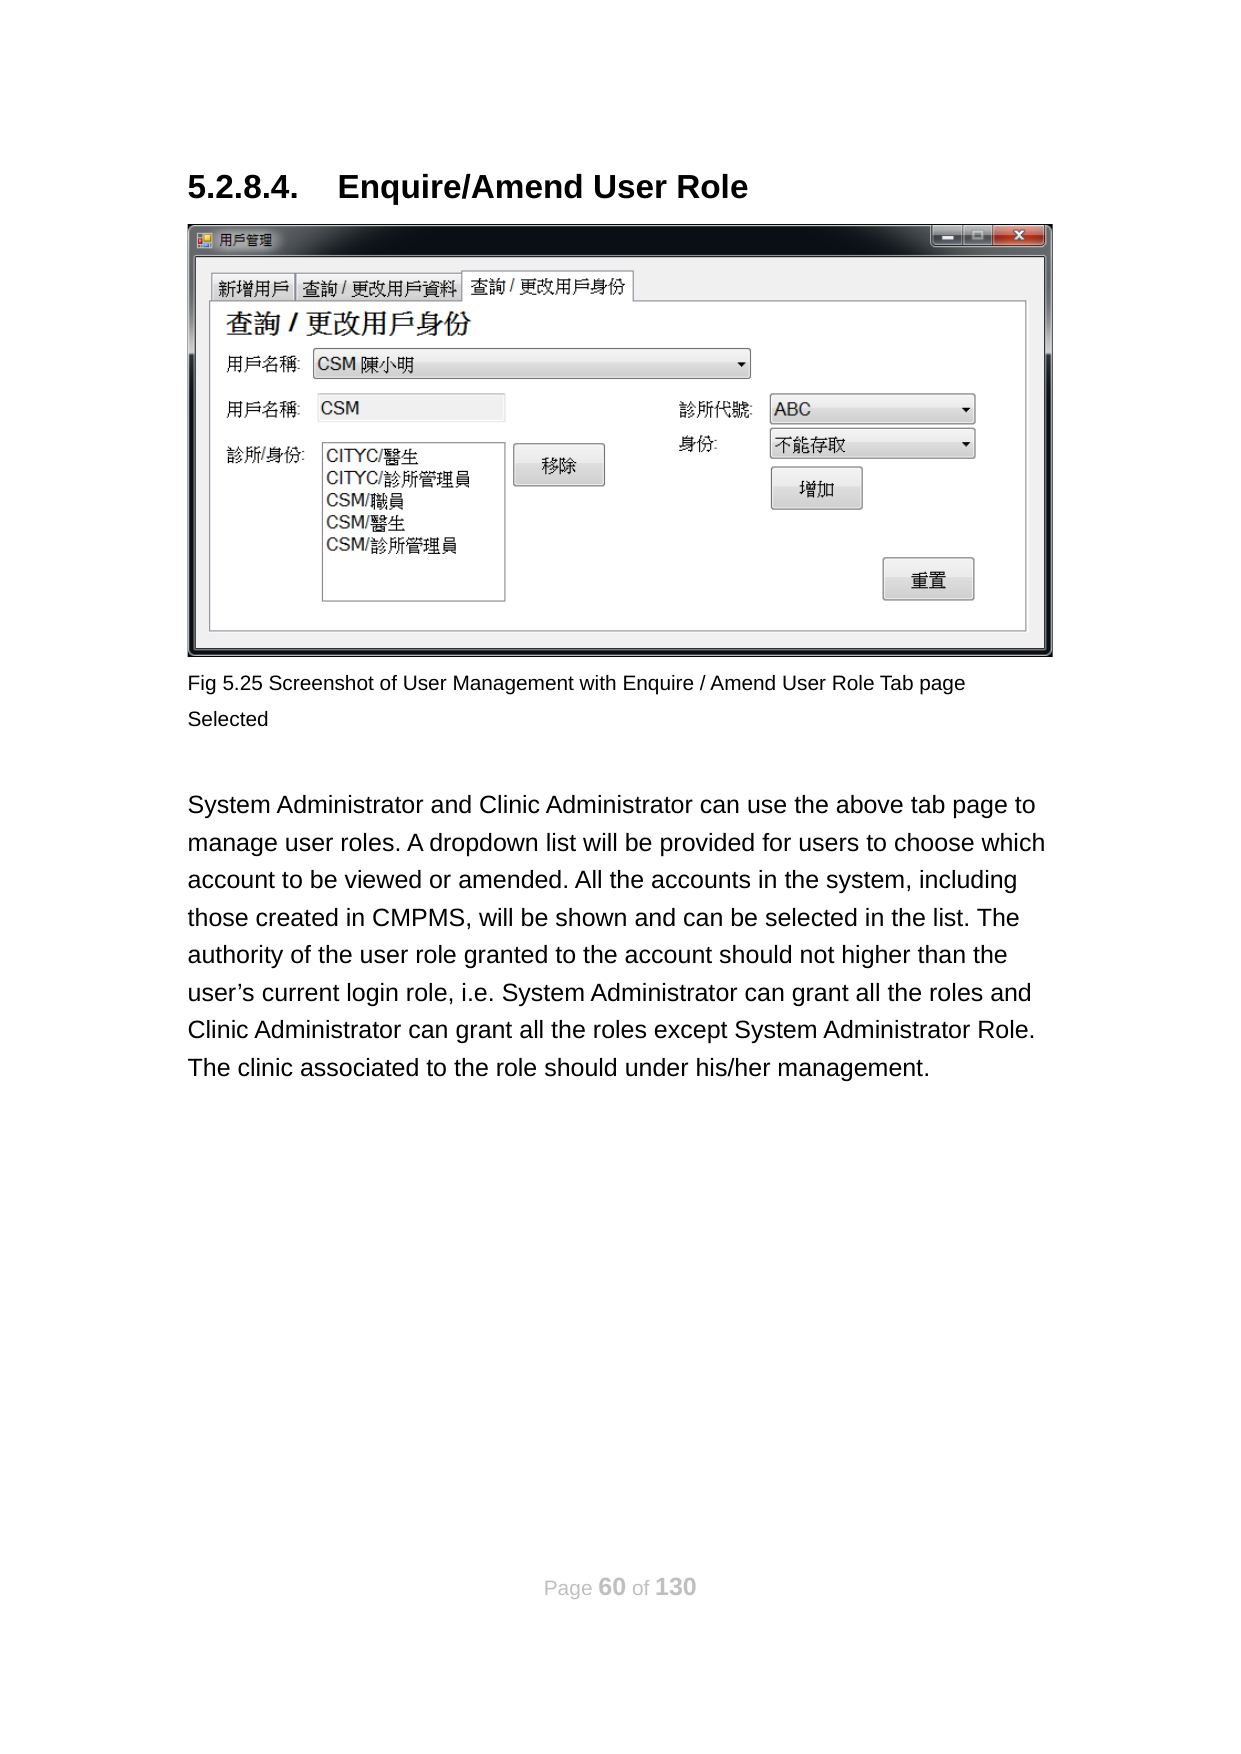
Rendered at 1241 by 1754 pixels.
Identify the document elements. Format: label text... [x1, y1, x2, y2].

subtitle Enquire/Amend User Role [187, 167, 1053, 205]
text Fig 5.21 Screenshot of User Management with Enquire / Amend User Role Tab page Selected [187, 671, 1053, 731]
picture [187, 224, 1053, 657]
text System Administrator and Clinic Administrator can use the above tab page to manage user roles. A dropdown list will be provided for users to choose which account to be viewed or amended. All the accounts in the system, including those created in CMPMS, will be shown and can be selected in the list. The authority of the user role granted to the account should not higher than the user’s current login role, i.e. System Administrator can grant all the roles and Clinic Administrator can grant all the roles except System Administrator Role. The clinic associated to the role should under his/her management. [187, 786, 1053, 1086]
